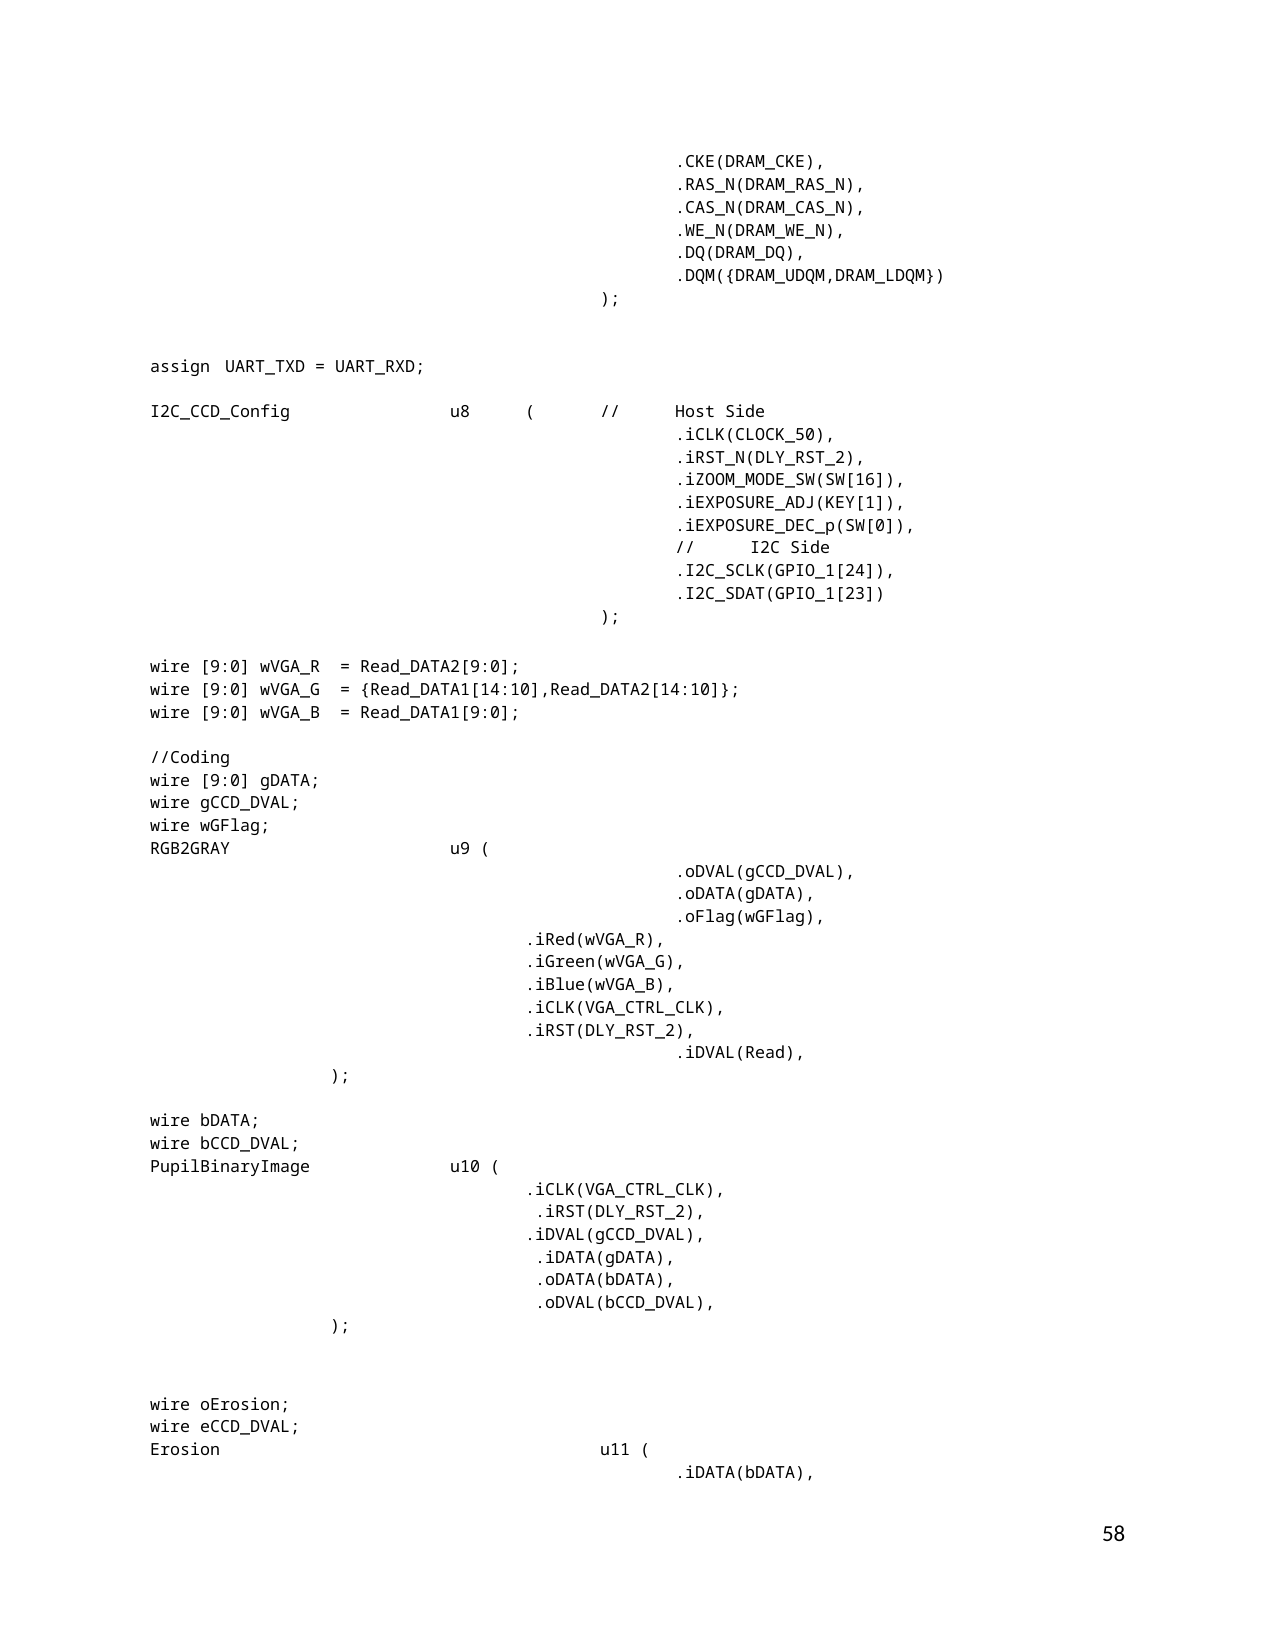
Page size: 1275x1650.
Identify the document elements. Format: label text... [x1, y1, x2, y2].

text wire oErosion; [150, 1392, 1125, 1415]
text .WE_N(DRAM_WE_N), [150, 218, 1125, 241]
text .I2C_SCLK(GPIO_1[24]), [150, 559, 1125, 581]
text .oDVAL(gCCD_DVAL), [150, 859, 1125, 882]
text .RAS_N(DRAM_RAS_N), [150, 173, 1125, 195]
text .iRST(DLY_RST_2), [150, 1200, 1125, 1223]
text .DQ(DRAM_DQ), [150, 241, 1125, 263]
text I2C_CCD_Config u8 ( // Host Side [150, 400, 1125, 422]
text wire [9:0] wVGA_B = Read_DATA1[9:0]; [150, 700, 1125, 723]
text .iZOOM_MODE_SW(SW[16]), [150, 468, 1125, 491]
text .iRST_N(DLY_RST_2), [150, 445, 1125, 468]
text wire bCCD_DVAL; [150, 1132, 1125, 1154]
text Erosion u11 ( [150, 1438, 1125, 1460]
text .iDATA(bDATA), [150, 1460, 1125, 1483]
text .oFlag(wGFlag), [150, 905, 1125, 927]
text ); [150, 286, 1125, 309]
text .iCLK(CLOCK_50), [150, 422, 1125, 445]
text RGB2GRAY u9 ( [150, 837, 1125, 859]
text .iDATA(gDATA), [150, 1245, 1125, 1268]
text ); [150, 604, 1125, 627]
text .iEXPOSURE_ADJ(KEY[1]), [150, 491, 1125, 513]
text .iBlue(wVGA_B), [150, 973, 1125, 996]
text .DQM({DRAM_UDQM,DRAM_LDQM}) [150, 263, 1125, 286]
text wire eCCD_DVAL; [150, 1415, 1125, 1438]
text wire [9:0] wVGA_R = Read_DATA2[9:0]; [150, 655, 1125, 678]
text wire gCCD_DVAL; [150, 791, 1125, 814]
text .oDATA(bDATA), [150, 1268, 1125, 1291]
text // I2C Side [150, 536, 1125, 559]
text .iCLK(VGA_CTRL_CLK), [150, 996, 1125, 1018]
text .iDVAL(gCCD_DVAL), [150, 1223, 1125, 1245]
text wire bDATA; [150, 1109, 1125, 1132]
text ); [150, 1064, 1125, 1086]
text .iRed(wVGA_R), [150, 927, 1125, 950]
text ); [150, 1313, 1125, 1336]
text PupilBinaryImage u10 ( [150, 1154, 1125, 1177]
text wire [9:0] wVGA_G = {Read_DATA1[14:10],Read_DATA2[14:10]}; [150, 678, 1125, 700]
text .CAS_N(DRAM_CAS_N), [150, 195, 1125, 218]
text .iRST(DLY_RST_2), [150, 1018, 1125, 1041]
text .iCLK(VGA_CTRL_CLK), [150, 1177, 1125, 1200]
text wire wGFlag; [150, 814, 1125, 837]
text wire [9:0] gDATA; [150, 768, 1125, 791]
text .oDVAL(bCCD_DVAL), [150, 1291, 1125, 1313]
text .CKE(DRAM_CKE), [150, 150, 1125, 173]
text .iEXPOSURE_DEC_p(SW[0]), [150, 513, 1125, 536]
text assign UART_TXD = UART_RXD; [150, 354, 1125, 377]
text .iDVAL(Read), [150, 1041, 1125, 1064]
text //Coding [150, 746, 1125, 768]
text .I2C_SDAT(GPIO_1[23]) [150, 581, 1125, 604]
text .iGreen(wVGA_G), [150, 950, 1125, 973]
text .oDATA(gDATA), [150, 882, 1125, 905]
